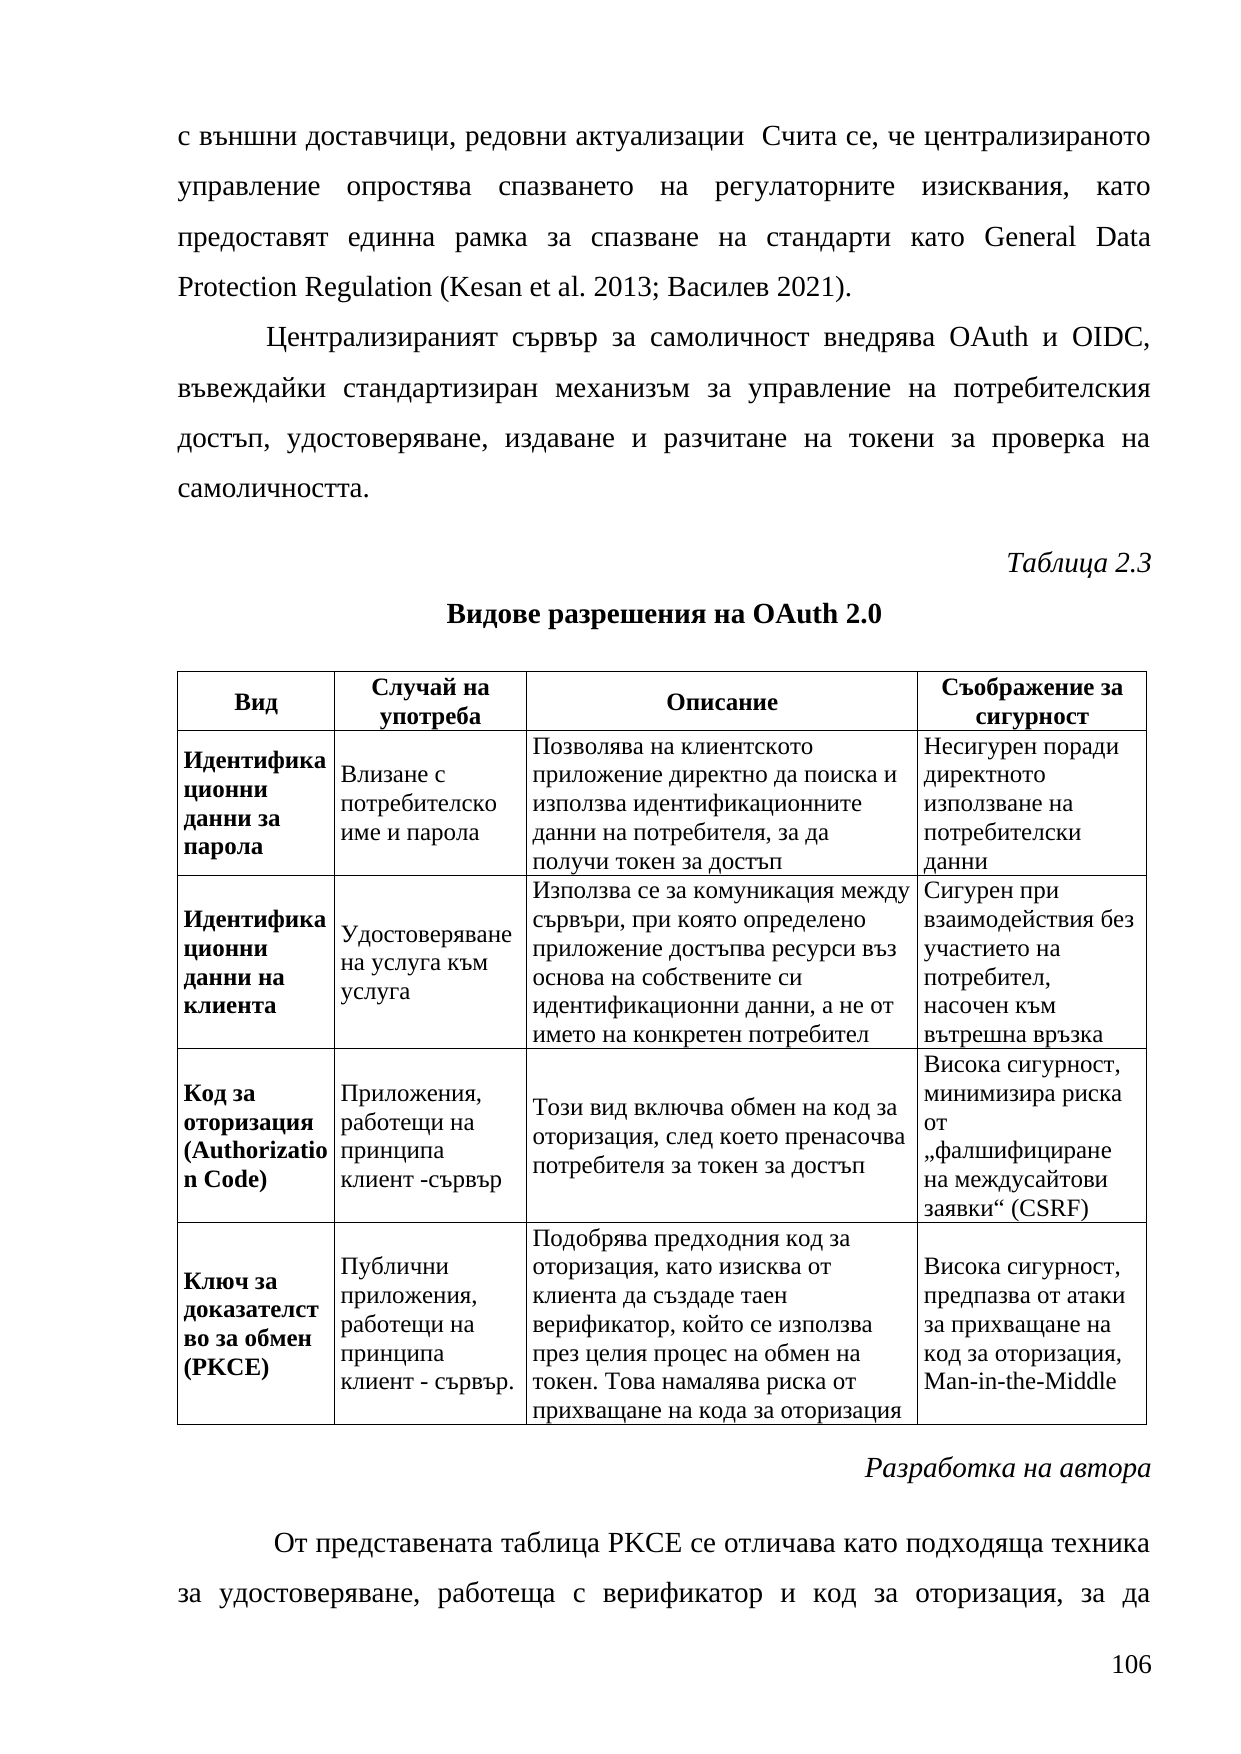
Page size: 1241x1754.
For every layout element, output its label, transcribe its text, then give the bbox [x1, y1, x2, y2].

title Разработка на автора [177, 1450, 1152, 1483]
table_cell Позволява на клиентското приложение директно да поиска и използва идентификационните данни на потребителя, за да получи токен за достъп [527, 731, 917, 874]
table_cell Идентификационни данни за парола [178, 731, 334, 874]
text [177, 118, 1152, 303]
title Таблица 2.3 [177, 546, 1152, 579]
table_cell Използва се за комуникация между сървъри, при която определено приложение достъпва ресурси въз основа на собствените си идентификационни данни, а не от името на конкретен потребител [527, 876, 917, 1048]
table_header Вид [178, 672, 334, 730]
table_header Случай на употреба [335, 672, 526, 730]
table_cell Този вид включва обмен на код за оторизация, след което пренасочва потребителя за токен за достъп [527, 1049, 917, 1222]
table_cell Висока сигурност, предпазва от aтаки за прихващане на код за оторизация, Man-in-the-Middle [918, 1223, 1146, 1424]
table_cell Код за оторизация (Authorization Code) [178, 1049, 334, 1222]
table_cell Подобрява предходния код за оторизация, като изисква от клиента да създаде таен верификатор, който се използва през целия процес на обмен на токен. Това намалява риска от прихващане на кода за оторизация [527, 1223, 917, 1424]
table_cell Удостоверяване на услуга към услуга [335, 876, 526, 1048]
table_cell Несигурен поради директното използване на потребителски данни [918, 731, 1146, 874]
table_header Съображение за сигурност [918, 672, 1146, 730]
table_cell Публични приложения, работещи на принципа клиент - сървър. [335, 1223, 526, 1424]
table_header Описание [527, 672, 917, 730]
table_cell Висока сигурност, минимизира риска от „фалшифициране на междусайтови заявки“ (CSRF) [918, 1049, 1146, 1222]
table_cell Приложения, работещи на принципа клиент -сървър [335, 1049, 526, 1222]
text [177, 1525, 1152, 1609]
text Централизираният сървър за самоличност внедрява OAuth и OIDC, въвеждайки стандартизиран механизъм за управление на потребителския достъп, удостоверяване, издаване и разчитане на токени за проверка на самоличността. [177, 319, 1152, 504]
table_cell Идентификационни данни на клиента [178, 876, 334, 1048]
table_cell Сигурен при взаимодействия без участието на потребител, насочен към вътрешна връзка [918, 876, 1146, 1048]
table_cell Влизане с потребителско име и парола [335, 731, 526, 874]
table_cell Ключ за доказателство за обмен (PKCE) [178, 1223, 334, 1424]
title Видове разрешения на OAuth 2.0 [177, 596, 1152, 629]
